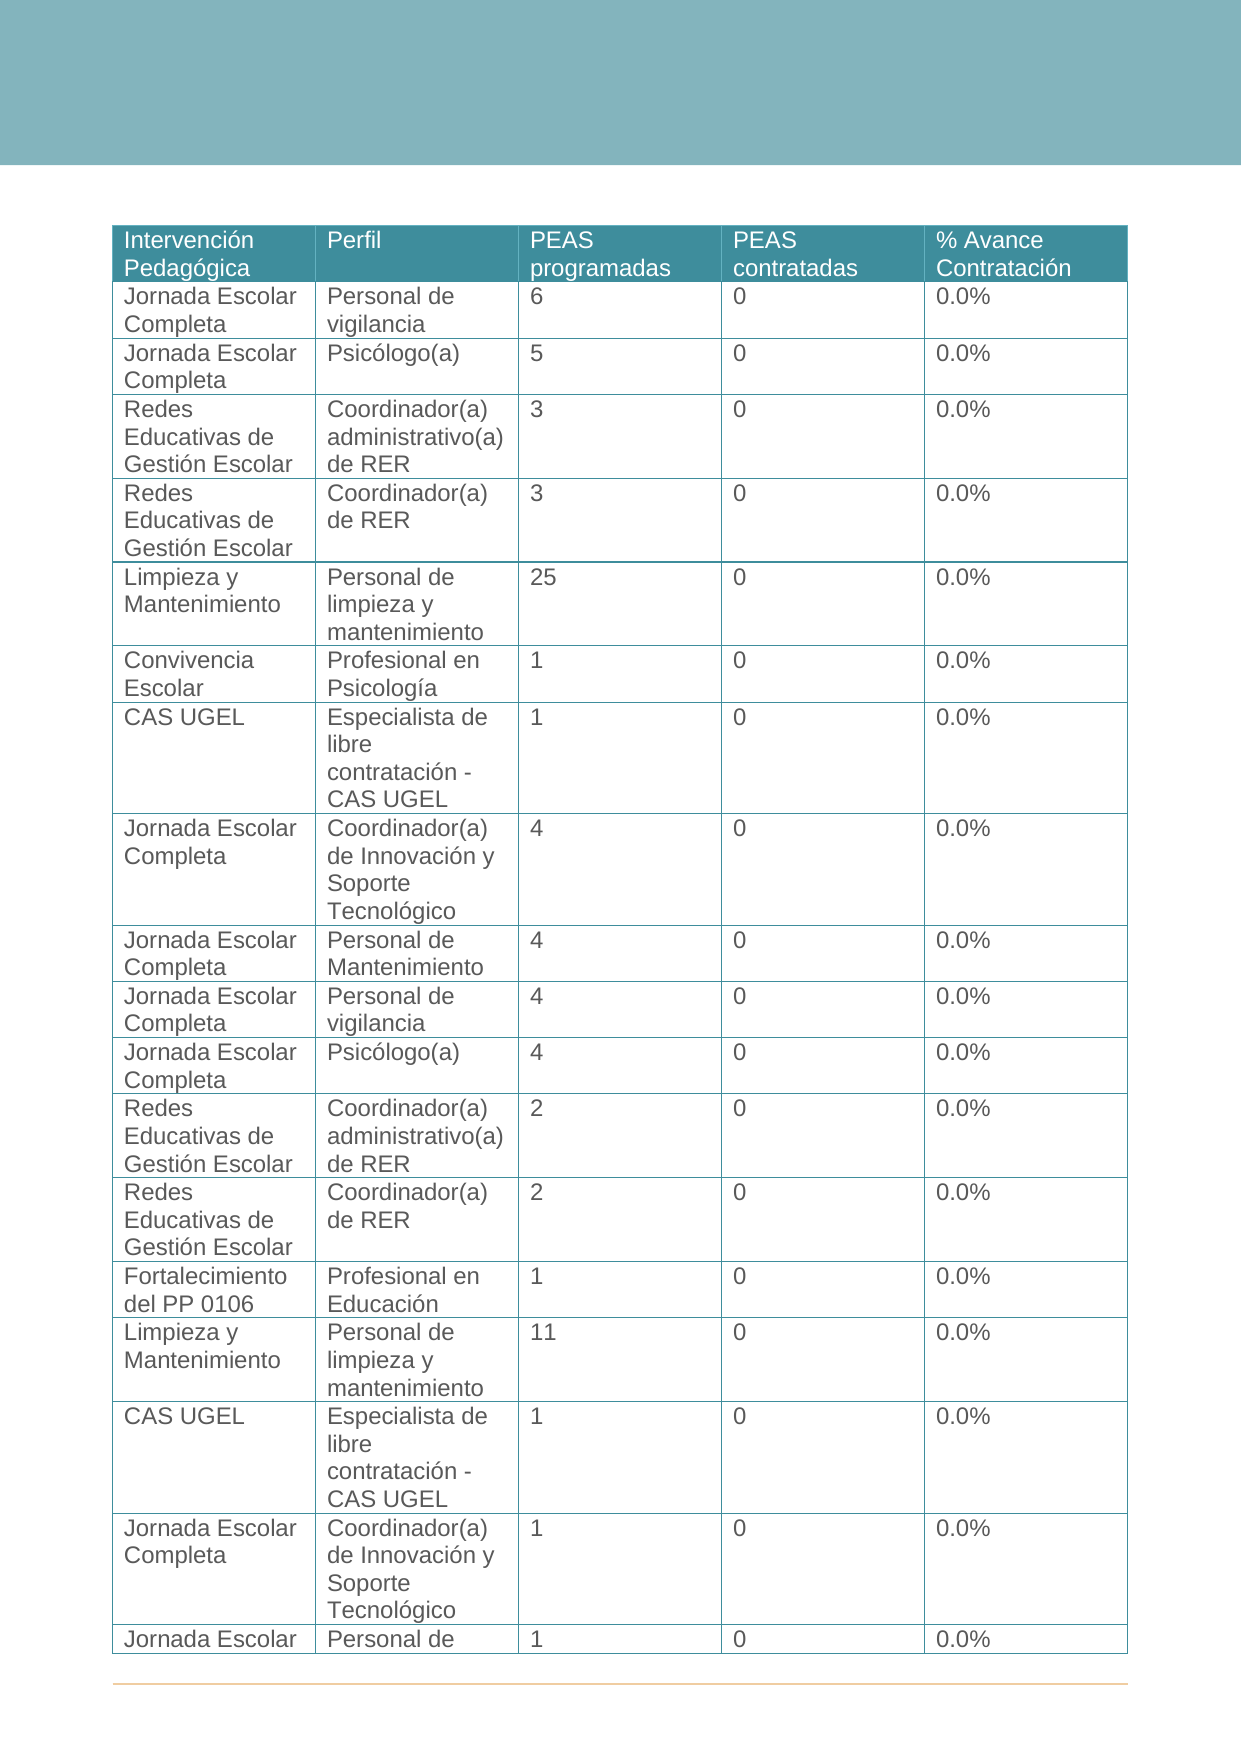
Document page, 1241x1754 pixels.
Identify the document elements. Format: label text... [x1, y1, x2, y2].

table_header % Avance Contratación [925, 226, 1127, 281]
table_cell Fortalecimiento del PP 0106 [113, 1262, 315, 1317]
table_cell 0 [722, 395, 924, 478]
table_cell 0 [722, 339, 924, 394]
table_cell 1 [519, 646, 721, 702]
table_cell Personal de vigilancia [316, 282, 518, 337]
table_header Perfil [316, 226, 518, 281]
table_cell Redes Educativas de Gestión Escolar [113, 479, 315, 561]
table_cell 1 [519, 1514, 721, 1624]
table_cell 5 [519, 339, 721, 394]
table_cell 0 [722, 1178, 924, 1261]
table_cell 6 [519, 282, 721, 337]
table_cell Coordinador(a) administrativo(a) de RER [316, 395, 518, 478]
table_cell Personal de vigilancia [316, 982, 518, 1037]
table_cell Jornada Escolar Completa [113, 814, 315, 924]
table_cell 0.0% [925, 1318, 1127, 1401]
table_cell 0 [722, 1262, 924, 1317]
table_cell CAS UGEL [113, 1402, 315, 1512]
table_cell 0.0% [925, 1038, 1127, 1093]
table_cell 0 [722, 1038, 924, 1093]
table_cell Redes Educativas de Gestión Escolar [113, 1178, 315, 1261]
table_cell Psicólogo(a) [316, 339, 518, 394]
table_cell 0 [722, 1402, 924, 1512]
table_cell Profesional en Educación [316, 1262, 518, 1317]
table_cell Limpieza y Mantenimiento [113, 1318, 315, 1401]
table_cell Especialista de libre contratación - CAS UGEL [316, 703, 518, 813]
table_cell 25 [519, 563, 721, 645]
table_cell 4 [519, 814, 721, 924]
table_cell Jornada Escolar Completa [113, 339, 315, 394]
table_cell Profesional en Psicología [316, 646, 518, 702]
table_cell 0 [722, 646, 924, 702]
table_cell 0.0% [925, 926, 1127, 981]
table_cell 0 [722, 1318, 924, 1401]
table_header PEAS programadas [519, 226, 721, 281]
table_cell Coordinador(a) de Innovación y Soporte Tecnológico [316, 1514, 518, 1624]
table_cell 0 [722, 926, 924, 981]
table_cell 4 [519, 926, 721, 981]
table_cell 0 [722, 1514, 924, 1624]
table_header Intervención Pedagógica [113, 226, 315, 281]
table_cell 0 [722, 563, 924, 645]
table_cell 0 [722, 1625, 924, 1653]
table_cell 0 [722, 282, 924, 337]
table_cell Redes Educativas de Gestión Escolar [113, 395, 315, 478]
table_cell Jornada Escolar Completa [113, 982, 315, 1037]
table_cell Personal de limpieza y mantenimiento [316, 1318, 518, 1401]
table_cell 0 [722, 479, 924, 561]
table_cell Jornada Escolar Completa [113, 926, 315, 981]
table_cell 3 [519, 479, 721, 561]
table_cell 0.0% [925, 282, 1127, 337]
table_header PEAS contratadas [722, 226, 924, 281]
table_cell Coordinador(a) de RER [316, 479, 518, 561]
table_cell 1 [519, 703, 721, 813]
table_cell Coordinador(a) de Innovación y Soporte Tecnológico [316, 814, 518, 924]
table_cell 0.0% [925, 646, 1127, 702]
table_cell 0.0% [925, 1178, 1127, 1261]
table_cell 1 [519, 1262, 721, 1317]
table_cell Jornada Escolar Completa [113, 282, 315, 337]
table_cell 0.0% [925, 1262, 1127, 1317]
table_cell 0 [722, 982, 924, 1037]
table_cell 0.0% [925, 339, 1127, 394]
table_cell Coordinador(a) de RER [316, 1178, 518, 1261]
table_cell 0 [722, 703, 924, 813]
table_cell Especialista de libre contratación - CAS UGEL [316, 1402, 518, 1512]
table_cell Jornada Escolar Completa [113, 1038, 315, 1093]
table_cell 0.0% [925, 1514, 1127, 1624]
table_cell 4 [519, 982, 721, 1037]
table_cell Redes Educativas de Gestión Escolar [113, 1094, 315, 1177]
table_cell Limpieza y Mantenimiento [113, 563, 315, 645]
table_cell Convivencia Escolar [113, 646, 315, 702]
table_cell 0.0% [925, 982, 1127, 1037]
table_cell 1 [519, 1625, 721, 1653]
table_cell 0.0% [925, 479, 1127, 561]
table_cell Personal de vigilancia [316, 1625, 518, 1653]
table_cell Psicólogo(a) [316, 1038, 518, 1093]
table_cell 0.0% [925, 1625, 1127, 1653]
table_cell 0.0% [925, 1402, 1127, 1512]
table_cell 0.0% [925, 395, 1127, 478]
table_cell Personal de Mantenimiento [316, 926, 518, 981]
table_cell Personal de limpieza y mantenimiento [316, 563, 518, 645]
table_cell 4 [519, 1038, 721, 1093]
table_cell 11 [519, 1318, 721, 1401]
table_cell 0 [722, 1094, 924, 1177]
table_cell 0 [722, 814, 924, 924]
table_cell CAS UGEL [113, 703, 315, 813]
table_cell 0.0% [925, 703, 1127, 813]
table_cell Jornada Escolar Completa [113, 1514, 315, 1624]
table_cell 0.0% [925, 563, 1127, 645]
table_cell Coordinador(a) administrativo(a) de RER [316, 1094, 518, 1177]
table_cell 2 [519, 1094, 721, 1177]
table_cell 0.0% [925, 814, 1127, 924]
table_cell 3 [519, 395, 721, 478]
table_cell 2 [519, 1178, 721, 1261]
table_cell 1 [519, 1402, 721, 1512]
table_cell 0.0% [925, 1094, 1127, 1177]
table_cell Jornada Escolar Completa [113, 1625, 315, 1653]
